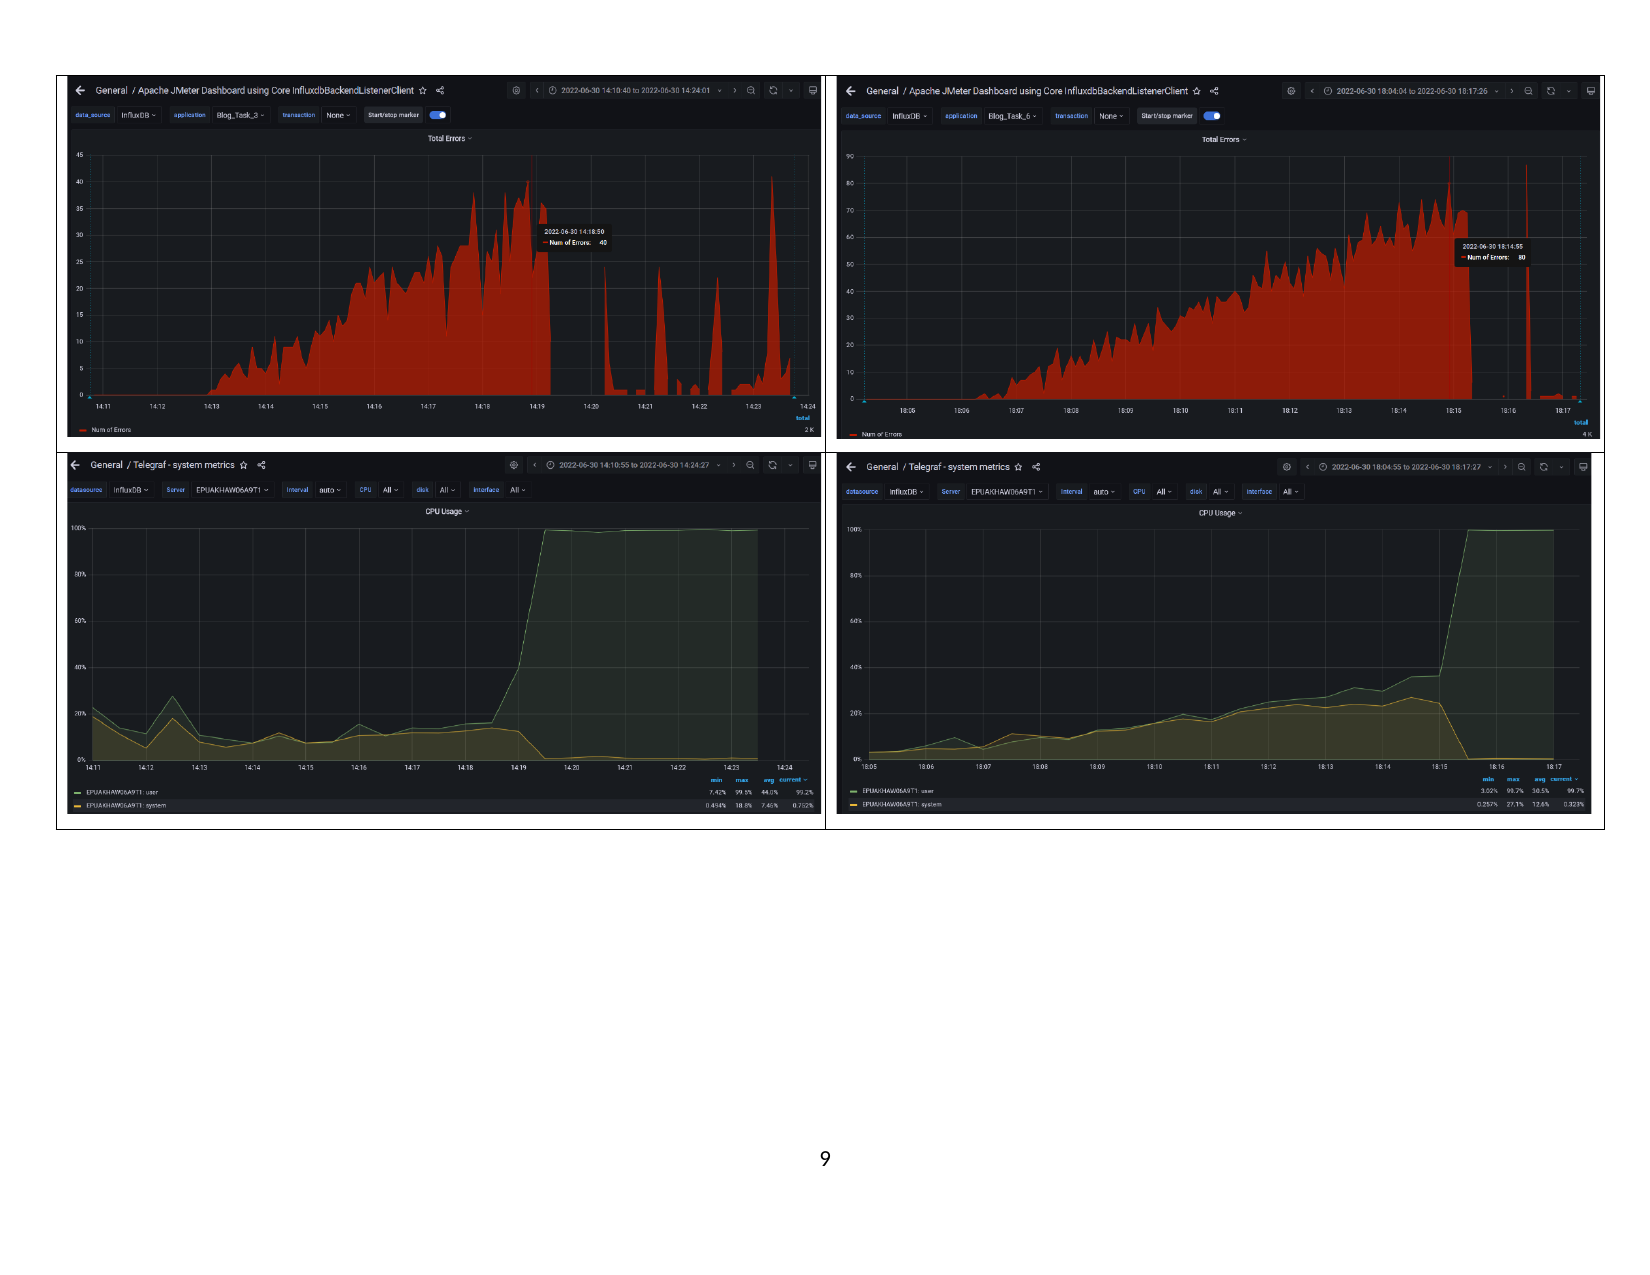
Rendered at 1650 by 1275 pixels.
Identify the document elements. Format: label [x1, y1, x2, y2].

table_cell [826, 453, 1604, 828]
picture [836, 452, 1592, 814]
table_cell [57, 453, 825, 828]
picture [67, 76, 822, 437]
picture [67, 452, 822, 814]
table_cell [57, 76, 825, 452]
table_cell [826, 76, 1604, 452]
picture [836, 76, 1600, 439]
